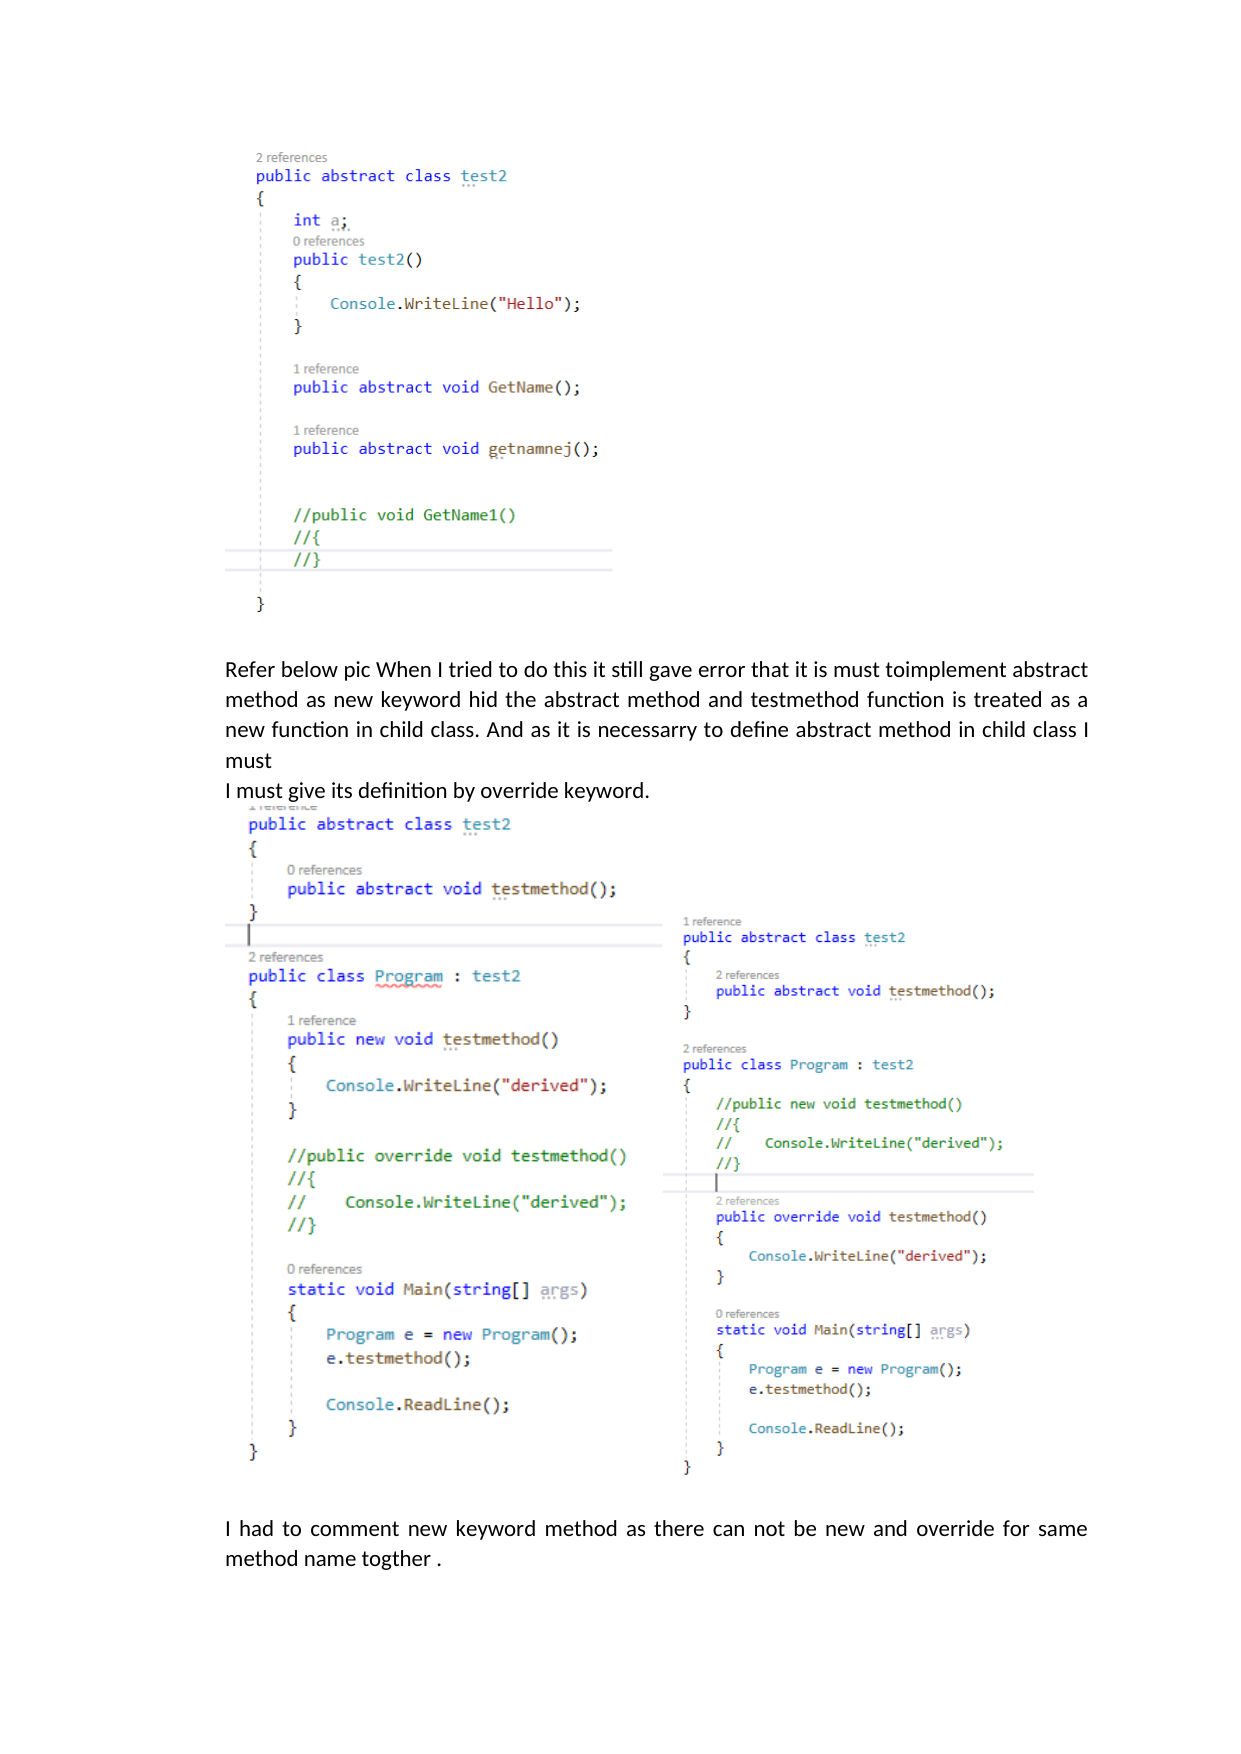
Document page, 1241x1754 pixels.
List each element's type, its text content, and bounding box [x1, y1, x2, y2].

picture [225, 150, 613, 623]
list Refer below pic When I tried to do this it still gave error that it is must toimplement abstract method as new keyword hid the abstract method and testmethod function is treated as a new function in child class. And as it is necessarry to define abstract method in child class I must [225, 655, 1090, 774]
picture [225, 806, 1034, 1482]
list I must give its definition by override keyword. [225, 776, 1090, 804]
list I had to comment new keyword method as there can not be new and override for same method name togther . [225, 1514, 1090, 1572]
